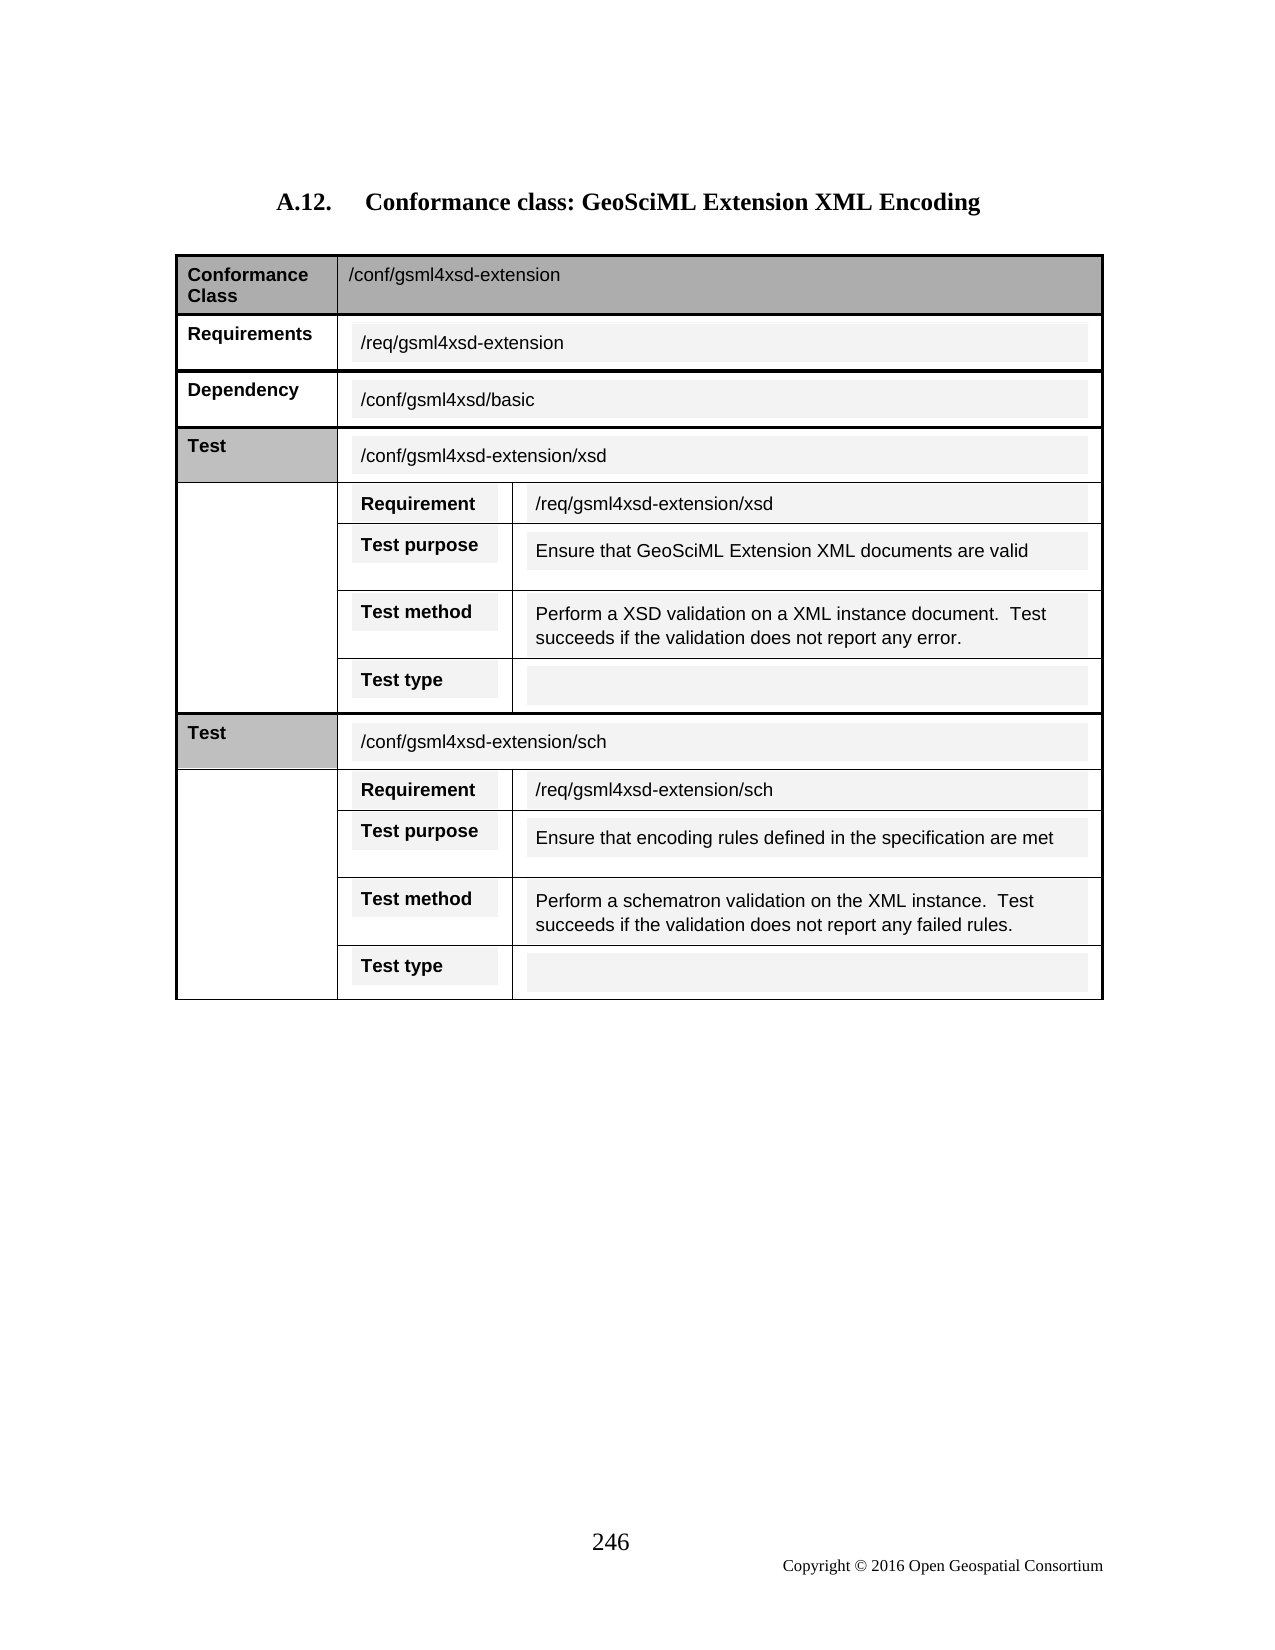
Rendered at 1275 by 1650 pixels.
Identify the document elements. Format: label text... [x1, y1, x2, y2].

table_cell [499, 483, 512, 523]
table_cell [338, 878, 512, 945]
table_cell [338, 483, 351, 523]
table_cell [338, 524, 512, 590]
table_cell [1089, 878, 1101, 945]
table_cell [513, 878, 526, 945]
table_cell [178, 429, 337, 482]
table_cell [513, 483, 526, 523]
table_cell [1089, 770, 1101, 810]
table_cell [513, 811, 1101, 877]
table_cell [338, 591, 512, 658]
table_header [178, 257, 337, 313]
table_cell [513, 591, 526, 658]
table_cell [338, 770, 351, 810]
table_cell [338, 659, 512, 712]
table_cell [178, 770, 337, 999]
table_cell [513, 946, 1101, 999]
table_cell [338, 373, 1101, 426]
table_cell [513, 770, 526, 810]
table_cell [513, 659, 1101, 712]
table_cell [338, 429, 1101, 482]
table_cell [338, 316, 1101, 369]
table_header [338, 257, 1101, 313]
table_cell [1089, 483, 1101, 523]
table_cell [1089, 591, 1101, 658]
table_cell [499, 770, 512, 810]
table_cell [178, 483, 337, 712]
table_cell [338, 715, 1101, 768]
text Conformance class: GeoSciML Extension XML Encoding [276, 187, 1034, 216]
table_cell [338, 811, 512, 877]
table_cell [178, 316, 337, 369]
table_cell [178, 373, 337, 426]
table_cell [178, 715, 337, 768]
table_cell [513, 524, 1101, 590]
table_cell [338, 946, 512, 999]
